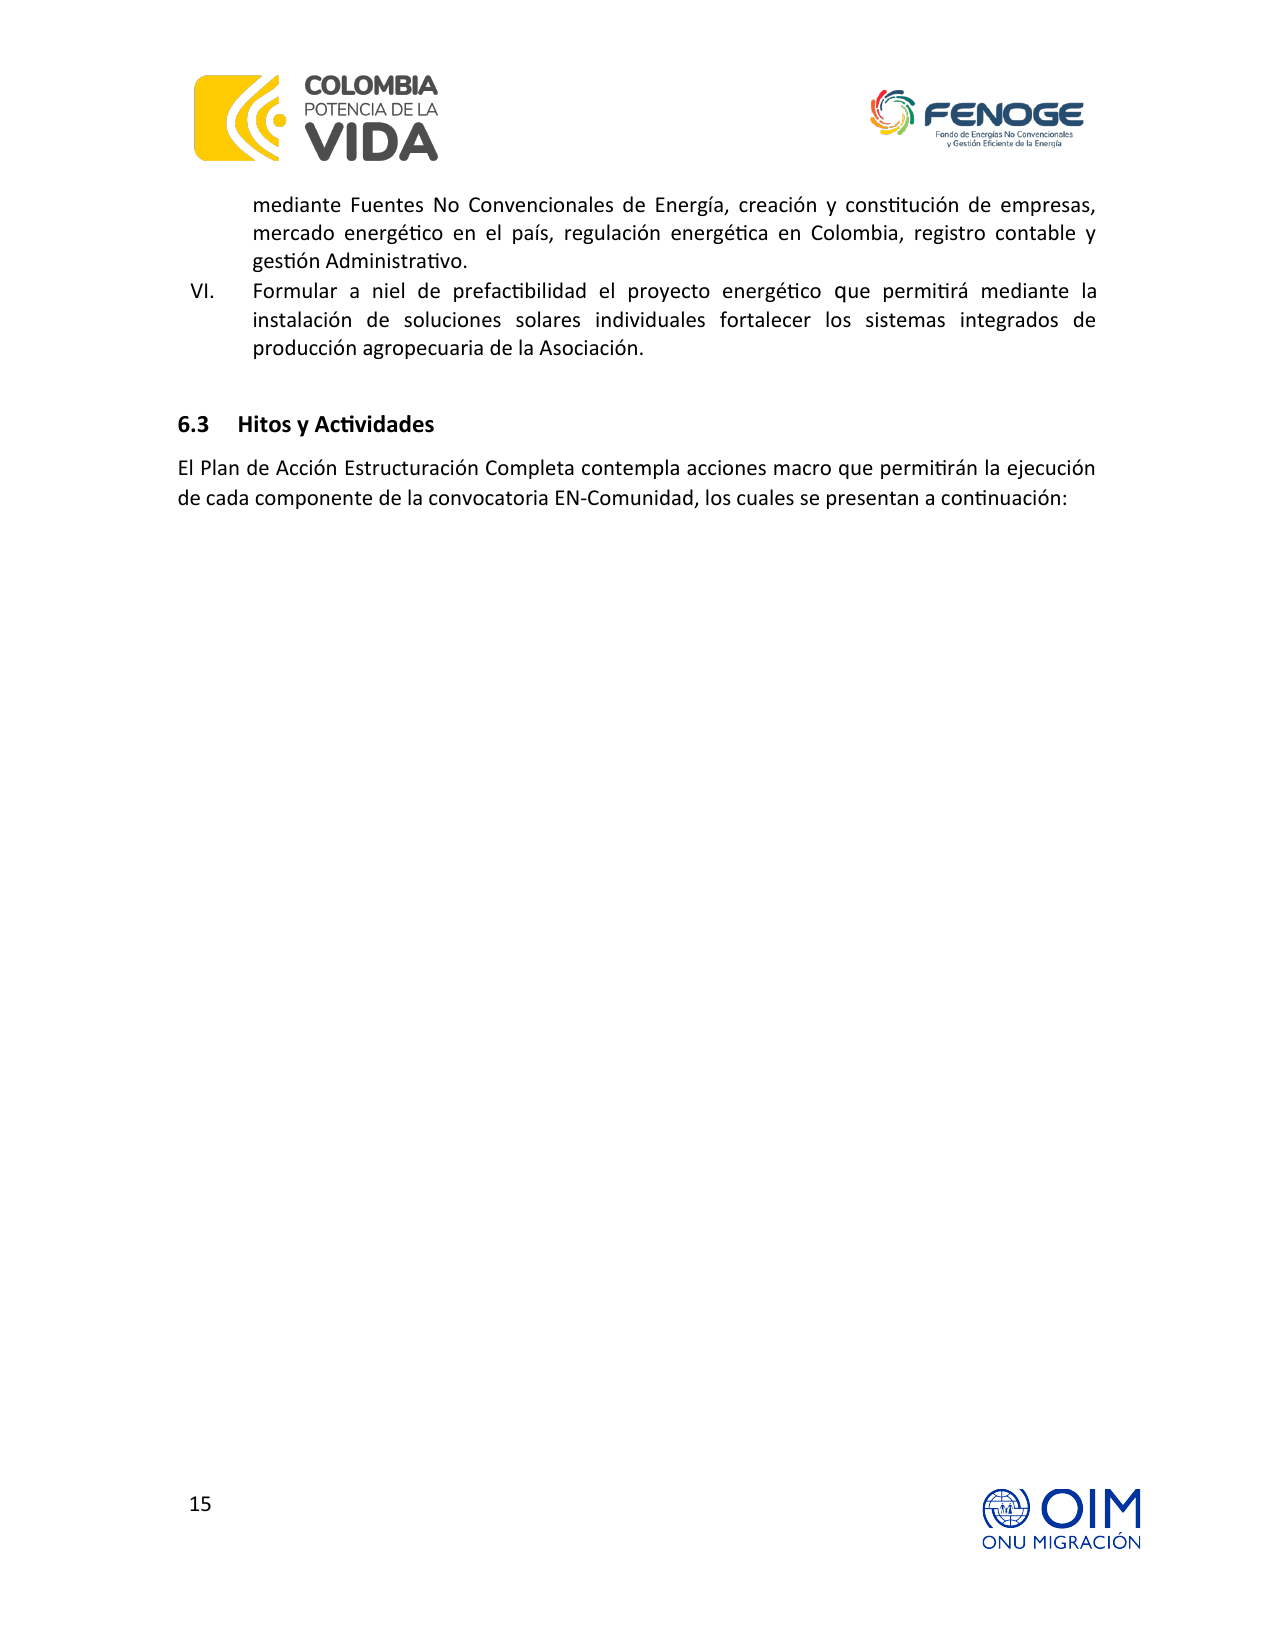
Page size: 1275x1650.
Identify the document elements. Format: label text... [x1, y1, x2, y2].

picture [869, 88, 1086, 148]
picture [982, 1489, 1141, 1549]
text El Plan de Acción Estructuración Completa contempla acciones macro que permitirán la ejecución de cada componente de la convocatoria EN-Comunidad, los cuales se presentan a continuación: [177, 453, 1098, 512]
list Formular a niel de prefactibilidad el proyecto energético que permitirá mediante la instalación de soluciones solares individuales fortalecer los sistemas integrados de producción agropecuaria de la Asociación. [215, 274, 1098, 361]
picture [188, 73, 444, 163]
subtitle Hitos y Actividades [177, 408, 1098, 438]
